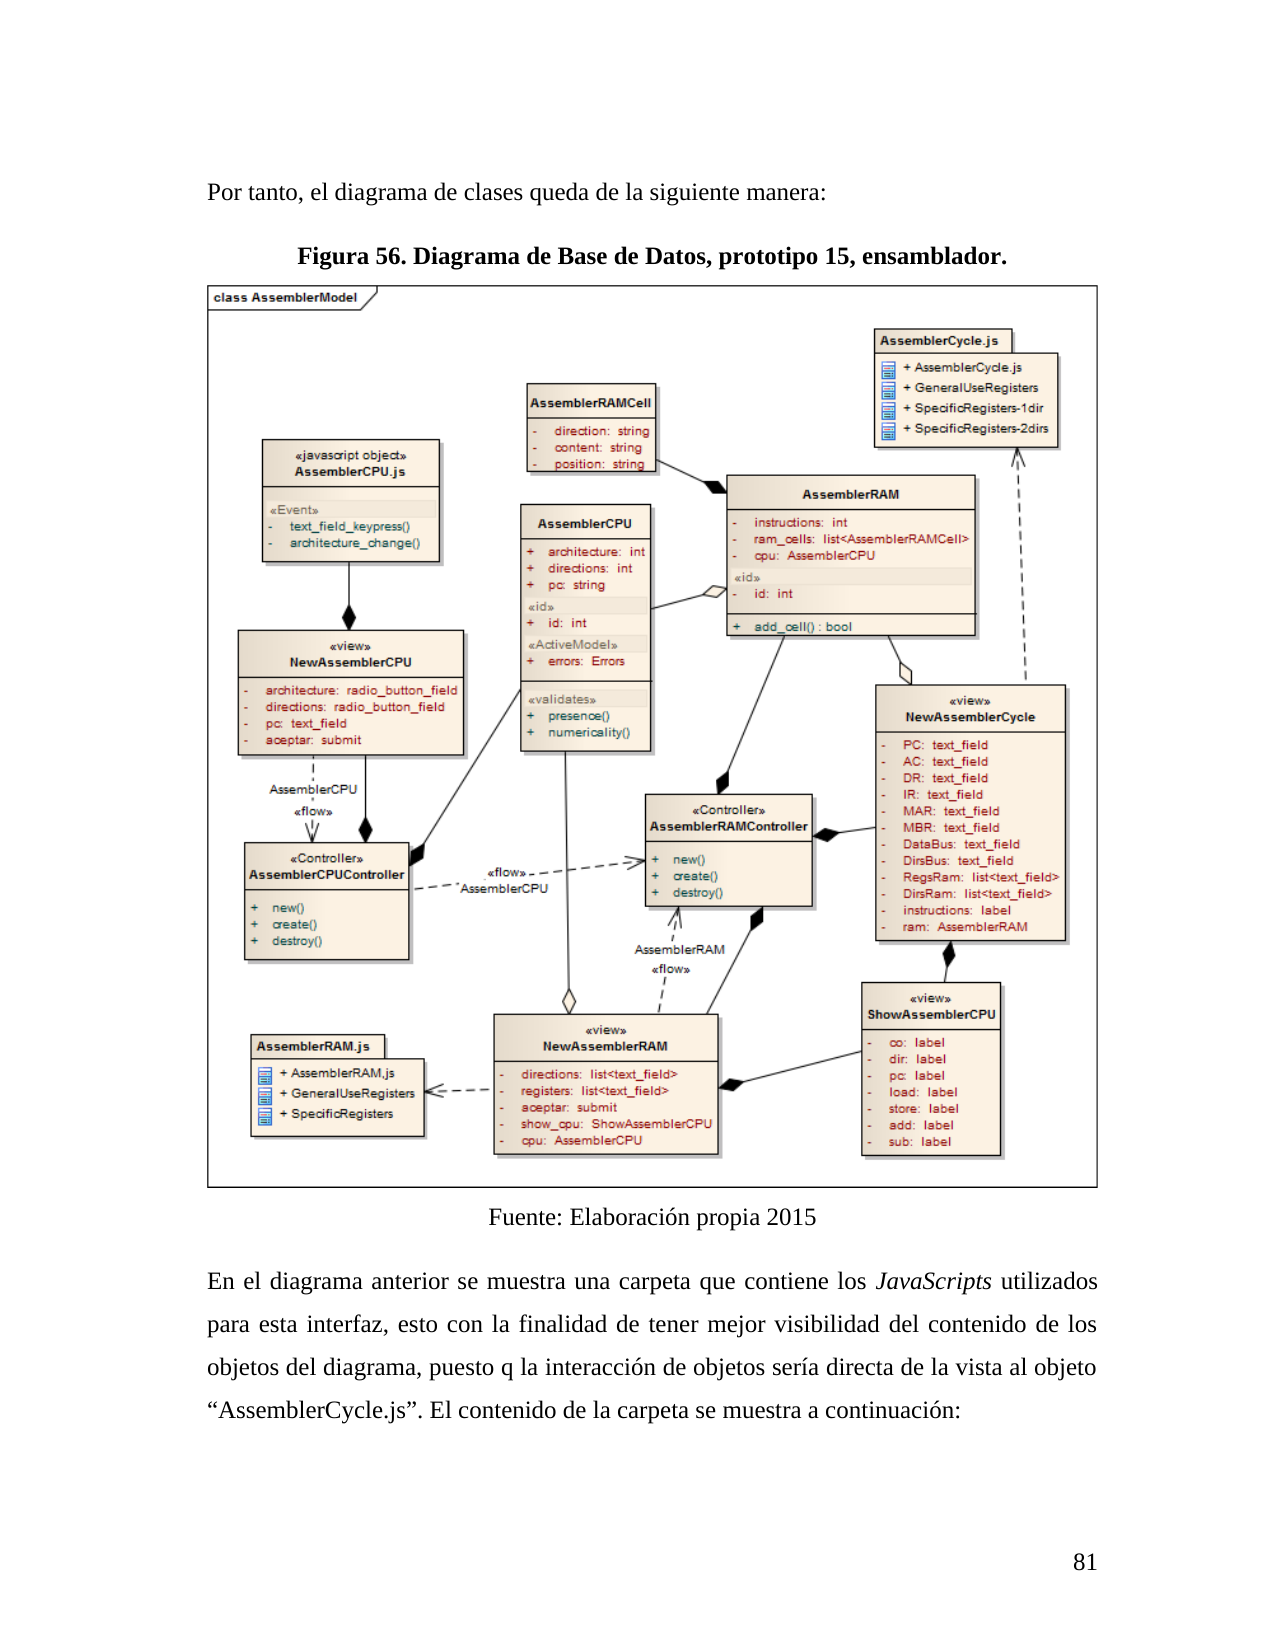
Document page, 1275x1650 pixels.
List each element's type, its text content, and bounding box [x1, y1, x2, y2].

text Por tanto, el diagrama de clases queda de la siguiente manera: [207, 177, 1098, 206]
picture [206, 284, 1098, 1188]
text Figura 56. Diagrama de Base de Datos, prototipo 15, ensamblador. [207, 241, 1098, 270]
text En el diagrama anterior se muestra una carpeta que contiene los JavaScripts utilizados para esta interfaz, esto con la finalidad de tener mejor visibilidad del contenido de los objetos del diagrama, puesto q la interacción de objetos sería directa de la vista al objeto “AssemblerCycle.js”. El contenido de la carpeta se muestra a continuación: [207, 1266, 1098, 1424]
text Fuente: Elaboración propia 2015 [207, 1202, 1098, 1231]
